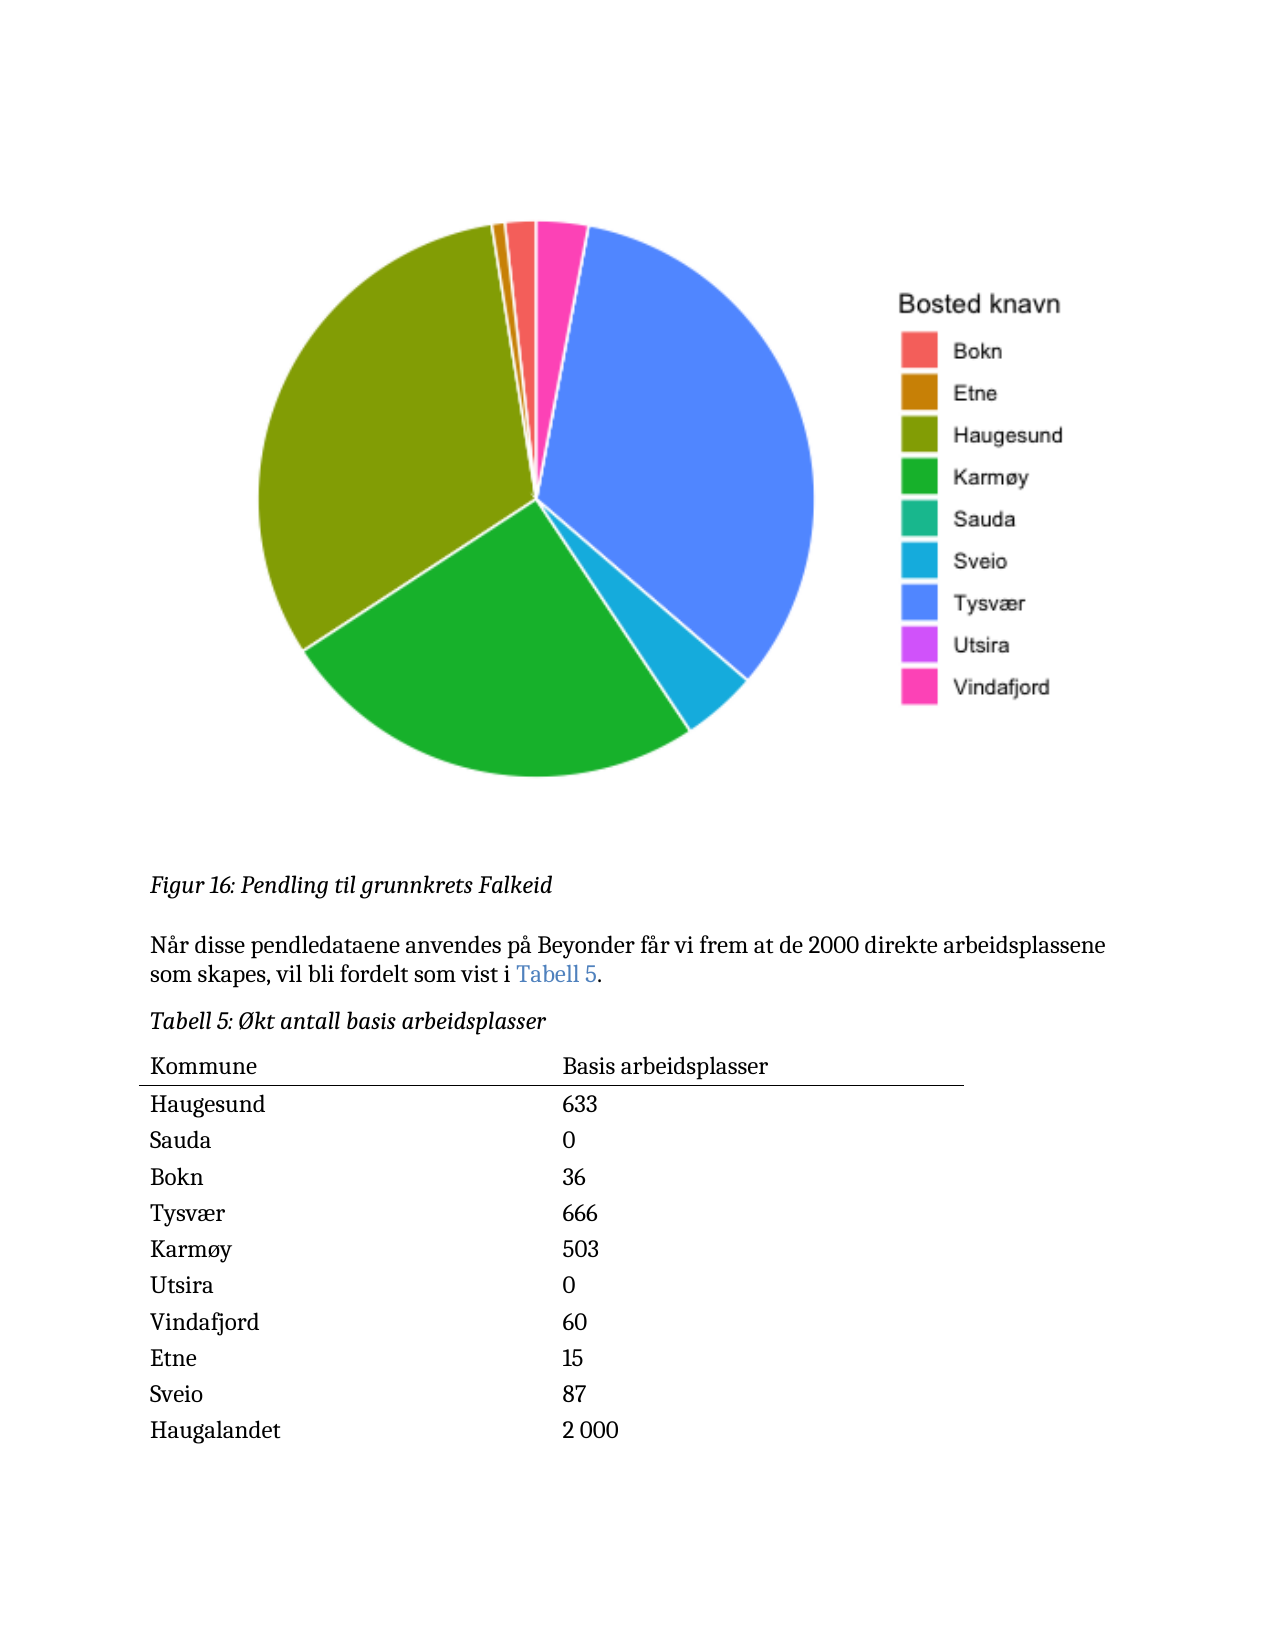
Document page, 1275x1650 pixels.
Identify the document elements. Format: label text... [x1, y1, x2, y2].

table_cell 87 [551, 1376, 964, 1412]
picture [188, 150, 1064, 850]
table_cell 633 [551, 1086, 964, 1122]
table_cell 666 [551, 1195, 964, 1231]
table_cell Haugesund [139, 1086, 551, 1122]
table_cell Haugalandet [139, 1413, 551, 1449]
table_cell 15 [551, 1340, 964, 1376]
table_cell 0 [551, 1268, 964, 1304]
text Tabell 5: Økt antall basis arbeidsplasser [150, 1007, 1125, 1036]
table_cell Utsira [139, 1268, 551, 1304]
table_cell Sauda [139, 1123, 551, 1159]
table_cell 36 [551, 1159, 964, 1195]
text Når disse pendledataene anvendes på Beyonder får vi frem at de 2000 direkte arbeidsplassene som skapes, vil bli fordelt som vist i Tabell 5. [150, 931, 1125, 988]
table_cell Bokn [139, 1159, 551, 1195]
table_header Basis arbeidsplasser [551, 1048, 964, 1084]
table_cell Karmøy [139, 1231, 551, 1267]
table_cell 0 [551, 1123, 964, 1159]
table_cell 503 [551, 1231, 964, 1267]
table_header Figur 16: Pendling til grunnkrets Falkeid [139, 150, 1114, 912]
table_cell 2 000 [551, 1413, 964, 1449]
table_cell Sveio [139, 1376, 551, 1412]
table_cell Vindafjord [139, 1304, 551, 1340]
table_cell 60 [551, 1304, 964, 1340]
table_header Kommune [139, 1048, 551, 1084]
table_cell Etne [139, 1340, 551, 1376]
table_cell Tysvær [139, 1195, 551, 1231]
